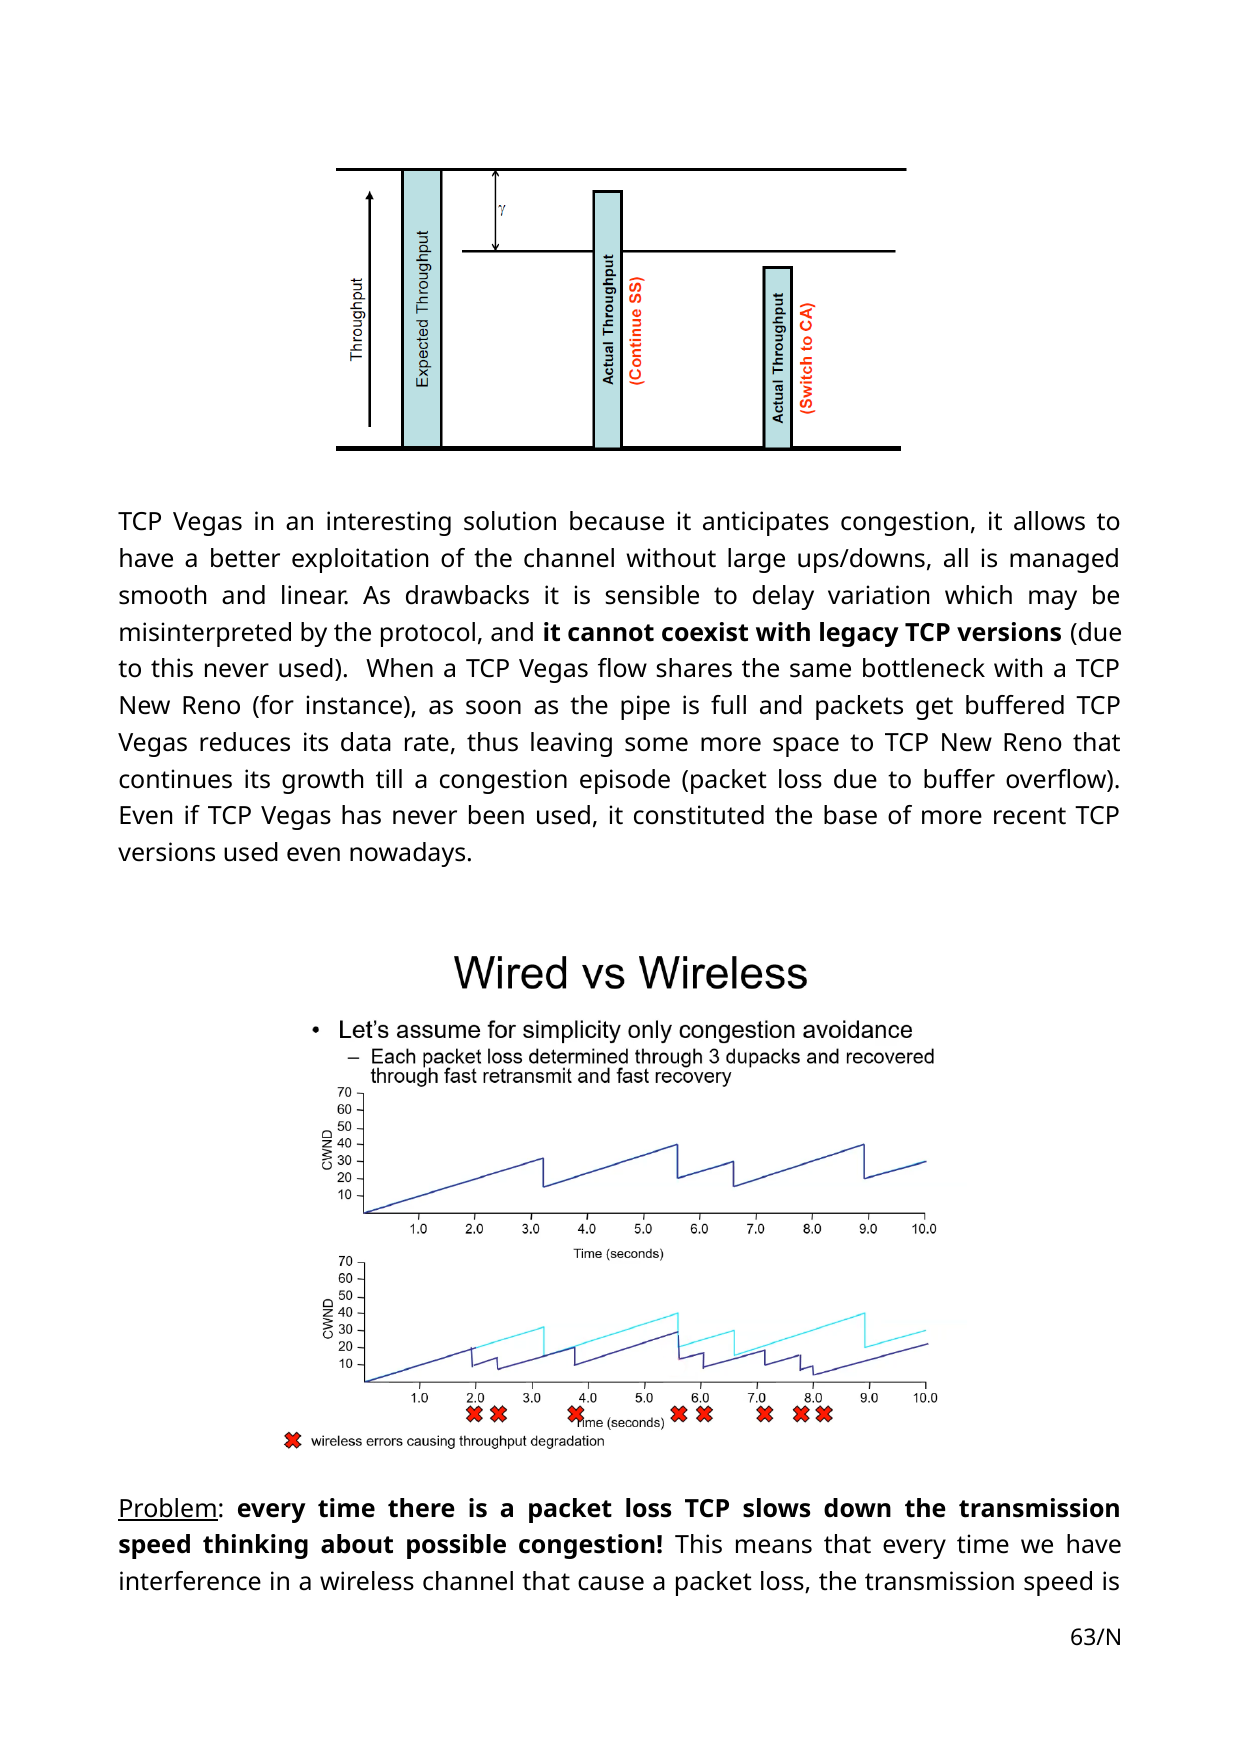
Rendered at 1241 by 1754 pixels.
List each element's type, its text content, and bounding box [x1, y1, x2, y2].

text TCP Vegas in an interesting solution because it anticipates congestion, it allows to have a better exploitation of the channel without large ups/downs, all is managed smooth and linear. As drawbacks it is sensible to delay variation which may be misinterpreted by the protocol, and it cannot coexist with legacy TCP versions (due to this never used). When a TCP Vegas flow shares the same bottleneck with a TCP New Reno (for instance), as soon as the pipe is full and packets get buffered TCP Vegas reduces its data rate, thus leaving some more space to TCP New Reno that continues its growth till a congestion episode (packet loss due to buffer overflow). Even if TCP Vegas has never been used, it constituted the base of more recent TCP versions used even nowadays. [118, 504, 1122, 869]
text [118, 1490, 1122, 1598]
picture [273, 945, 968, 1452]
picture [318, 147, 922, 465]
